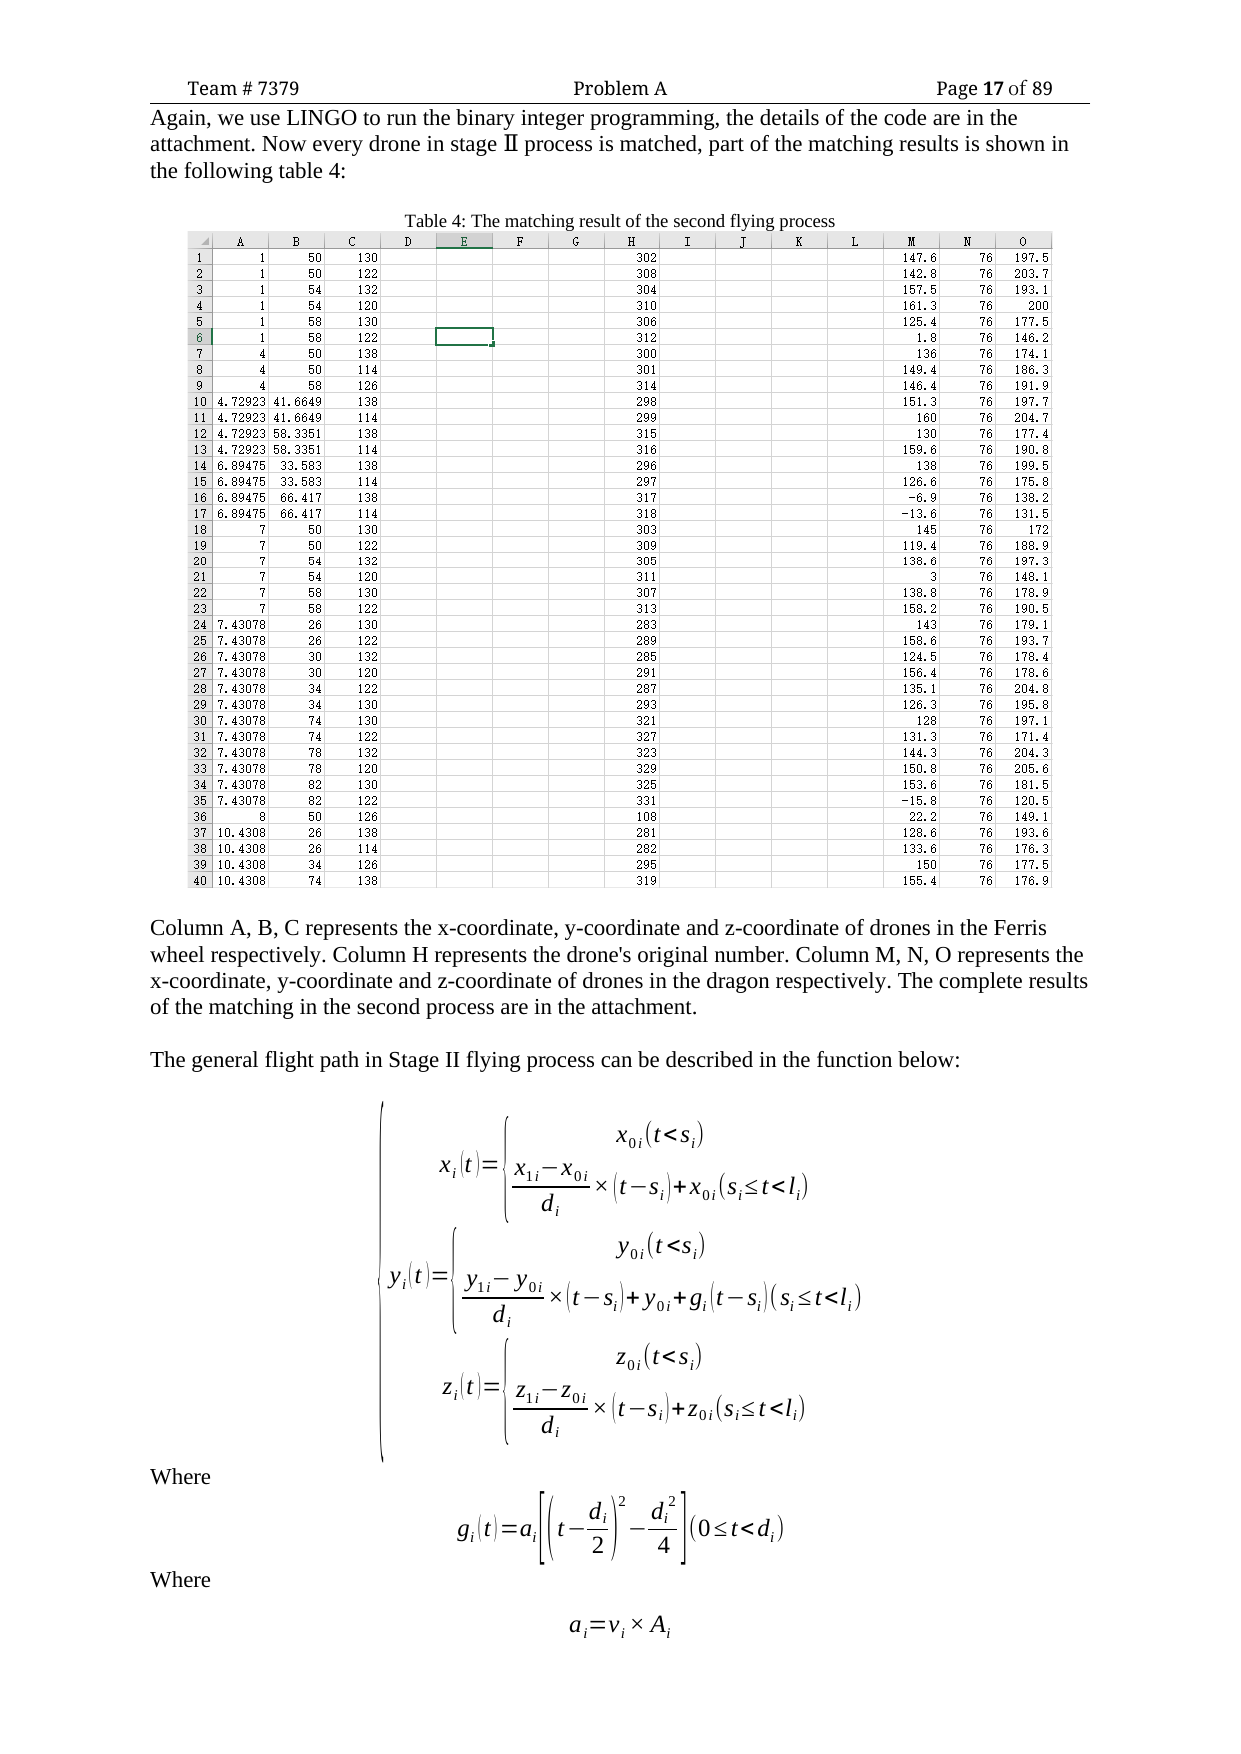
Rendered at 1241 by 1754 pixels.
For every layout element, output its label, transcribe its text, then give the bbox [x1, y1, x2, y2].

text Table 4: The matching result of the second flying process [150, 209, 1090, 231]
picture [187, 231, 1053, 888]
text The general flight path in Stage II flying process can be described in the function below: [150, 1046, 1090, 1072]
text Where [150, 1463, 1090, 1489]
text Again, we use LINGO to run the binary integer programming, the details of the code are in the attachment. Now every drone in stage Ⅱ process is matched, part of the matching results is shown in the following table 4: [150, 104, 1090, 183]
text Where [150, 1566, 1090, 1592]
text Column A, B, C represents the x-coordinate, y-coordinate and z-coordinate of drones in the Ferris wheel respectively. Column H represents the drone's original number. Column M, N, O represents the x-coordinate, y-coordinate and z-coordinate of drones in the dragon respectively. The complete results of the matching in the second process are in the attachment. [150, 914, 1090, 1020]
